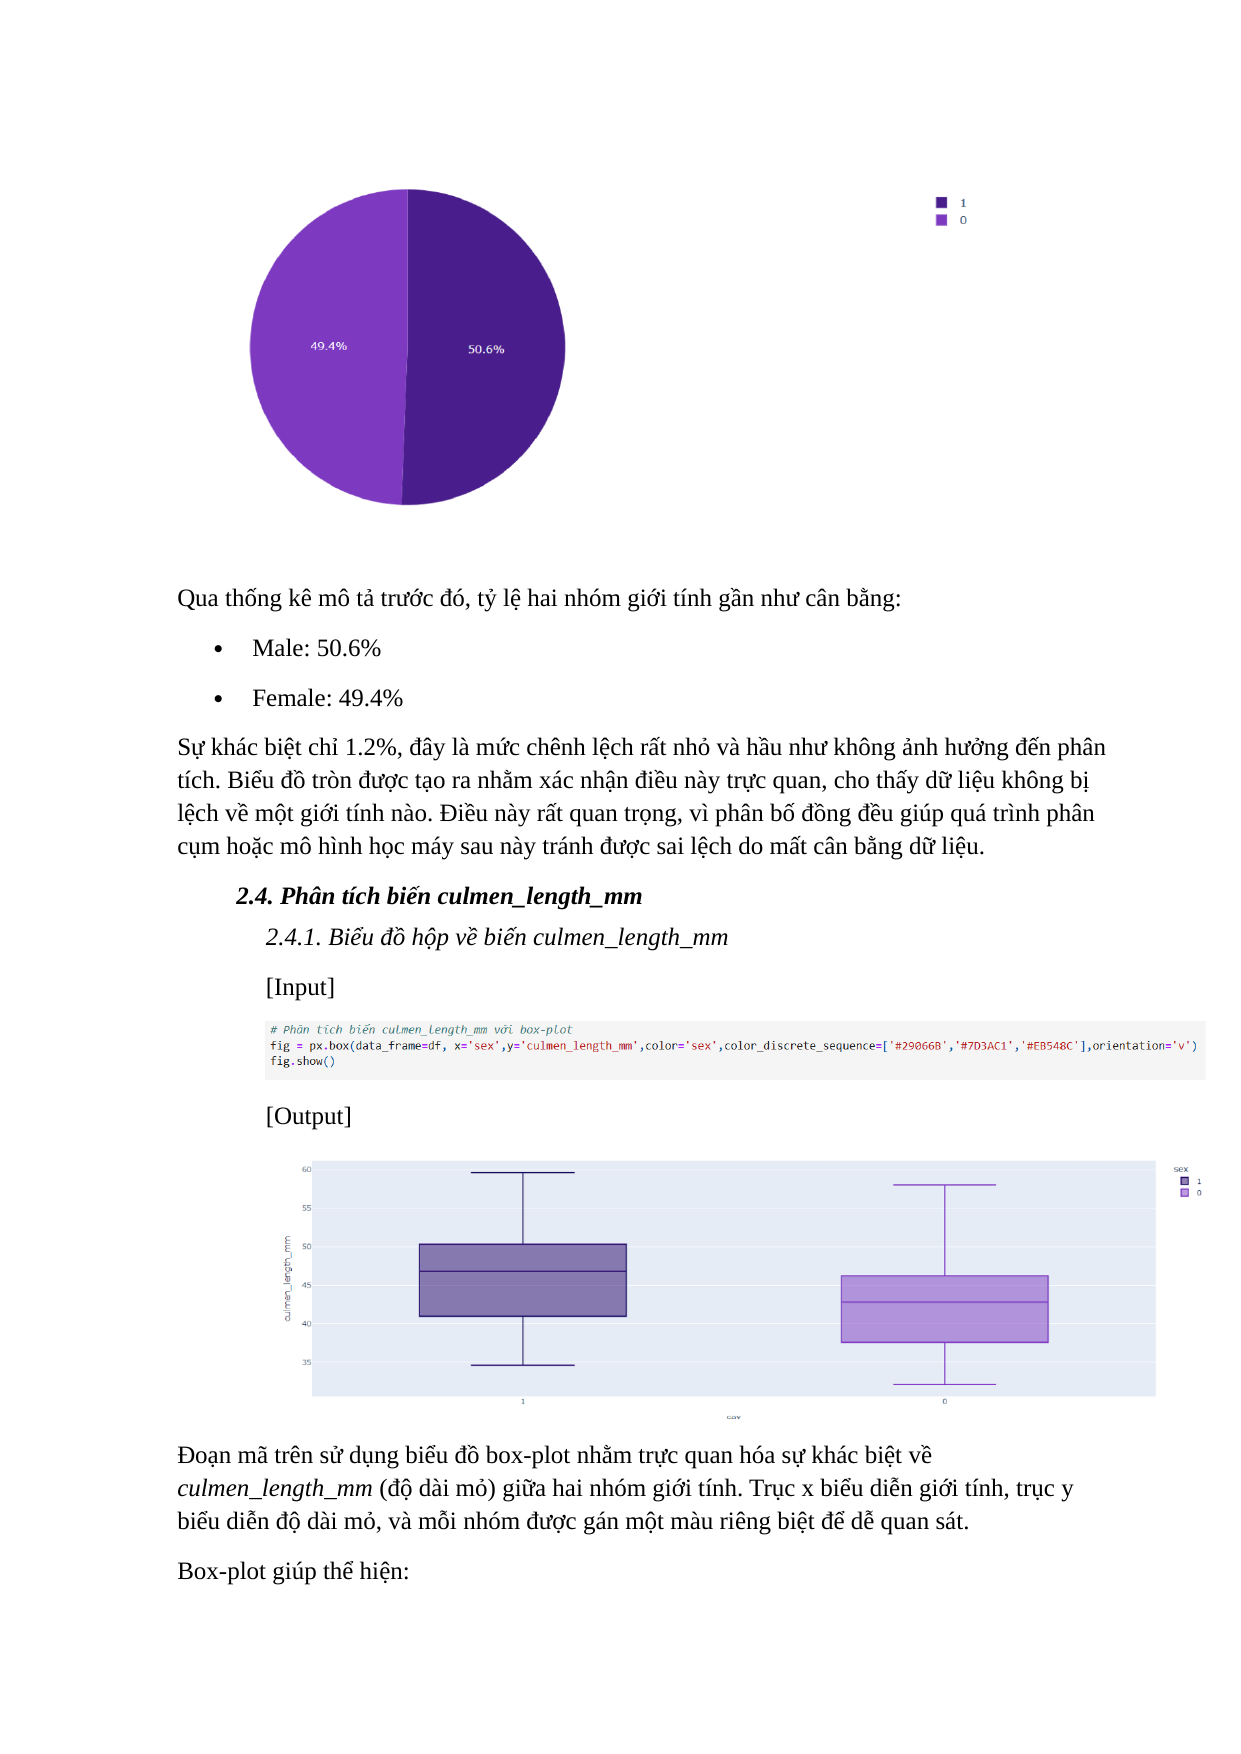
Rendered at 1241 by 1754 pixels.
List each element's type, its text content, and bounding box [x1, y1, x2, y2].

picture [236, 147, 978, 562]
text [Input] [266, 972, 1122, 1001]
picture [265, 1021, 1206, 1080]
text Đoạn mã trên sử dụng biểu đồ box-plot nhằm trực quan hóa sự khác biệt về culmen_length_mm (độ dài mỏ) giữa hai nhóm giới tính. Trục x biểu diễn giới tính, trục y biểu diễn độ dài mỏ, và mỗi nhóm được gán một màu riêng biệt để dễ quan sát. [177, 1440, 1122, 1535]
subtitle 2.4. Phân tích biến culmen_length_mm [236, 881, 1122, 910]
picture [265, 1150, 1206, 1419]
text Box-plot giúp thể hiện: [177, 1556, 1122, 1584]
text [Output] [266, 1101, 1122, 1130]
list Female: 49.4% [214, 683, 1122, 711]
list Male: 50.6% [214, 633, 1122, 662]
text 2.4.1. Biểu đồ hộp về biến culmen_length_mm [266, 922, 1122, 951]
text Sự khác biệt chỉ 1.2%, đây là mức chênh lệch rất nhỏ và hầu như không ảnh hưởng đến phân tích. Biểu đồ tròn được tạo ra nhằm xác nhận điều này trực quan, cho thấy dữ liệu không bị lệch về một giới tính nào. Điều này rất quan trọng, vì phân bố đồng đều giúp quá trình phân cụm hoặc mô hình học máy sau này tránh được sai lệch do mất cân bằng dữ liệu. [177, 732, 1122, 860]
text Qua thống kê mô tả trước đó, tỷ lệ hai nhóm giới tính gần như cân bằng: [177, 583, 1122, 612]
